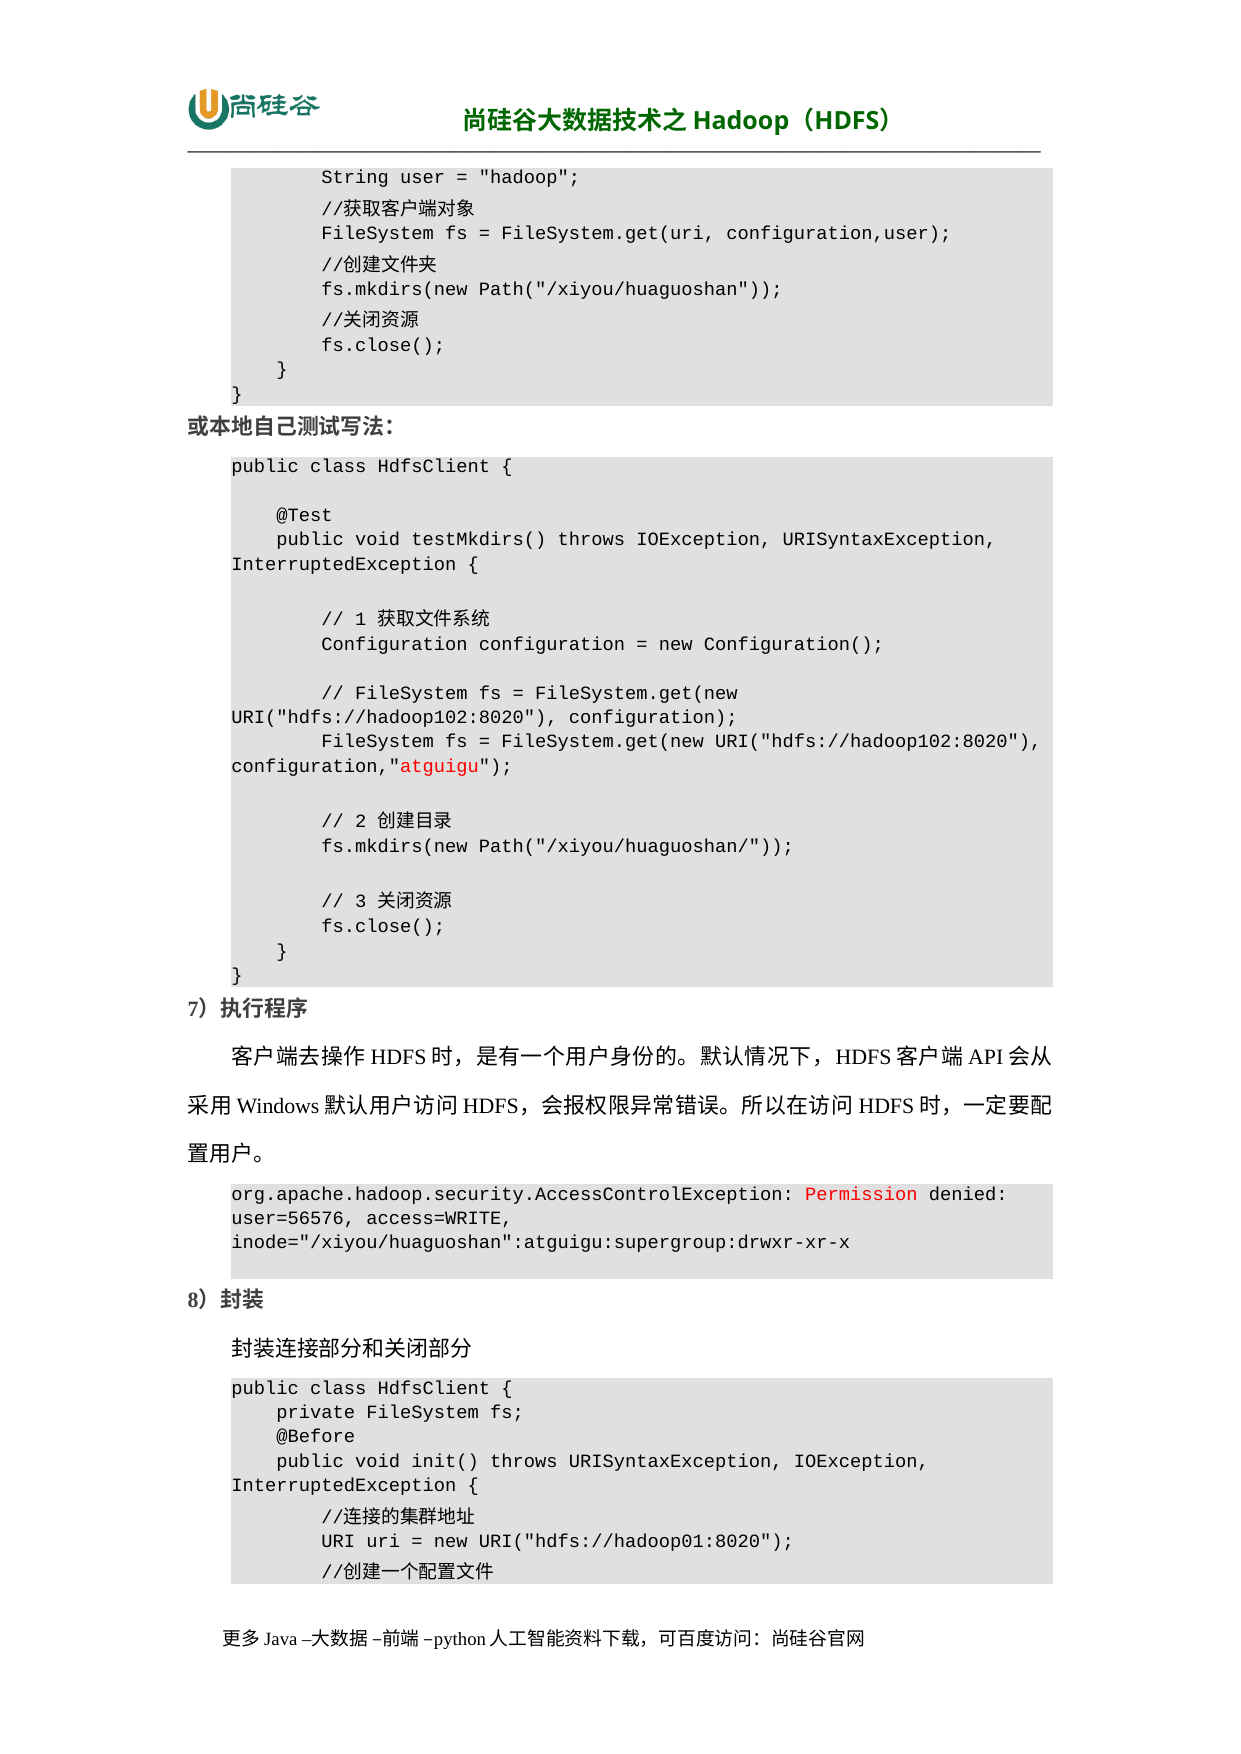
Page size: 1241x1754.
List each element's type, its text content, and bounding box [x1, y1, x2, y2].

text public void testMkdirs() throws IOException, URISyntaxException, InterruptedException { [231, 530, 1053, 576]
text } [231, 966, 1053, 987]
text fs.close(); [231, 917, 1053, 938]
text public class HdfsClient { [231, 457, 1053, 478]
text Configuration configuration = new Configuration(); [231, 635, 1053, 656]
text // 3 关闭资源 [231, 886, 1053, 913]
text // FileSystem fs = FileSystem.get(new URI("hdfs://hadoop102:8020"), configuration); [231, 683, 1053, 729]
text @Test [231, 506, 1053, 527]
picture [187, 88, 320, 130]
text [231, 1378, 1053, 1584]
text // 2 创建目录 [231, 805, 1053, 833]
text 客户端去操作HDFS时，是有一个用户身份的。默认情况下，HDFS客户端API会从采用Windows默认用户访问HDFS，会报权限异常错误。所以在访问HDFS时，一定要配置用户。 [187, 1038, 1053, 1168]
text 封装连接部分和关闭部分 [187, 1330, 1053, 1363]
list 或本地自己测试写法： [187, 409, 1053, 441]
text fs.mkdirs(new Path("/xiyou/huaguoshan/")); [231, 837, 1053, 858]
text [231, 168, 1053, 406]
text // 1 获取文件系统 [231, 603, 1053, 631]
text org.apache.hadoop.security.AccessControlException: Permission denied: user=56576, access=WRITE, inode="/xiyou/huaguoshan":atguigu:supergroup:drwxr-xr-x [231, 1184, 1053, 1254]
text FileSystem fs = FileSystem.get(new URI("hdfs://hadoop102:8020"), configuration,"atguigu"); [231, 732, 1053, 778]
list 8）封装 [187, 1282, 1053, 1314]
text } [231, 941, 1053, 963]
list 7）执行程序 [187, 990, 1053, 1023]
